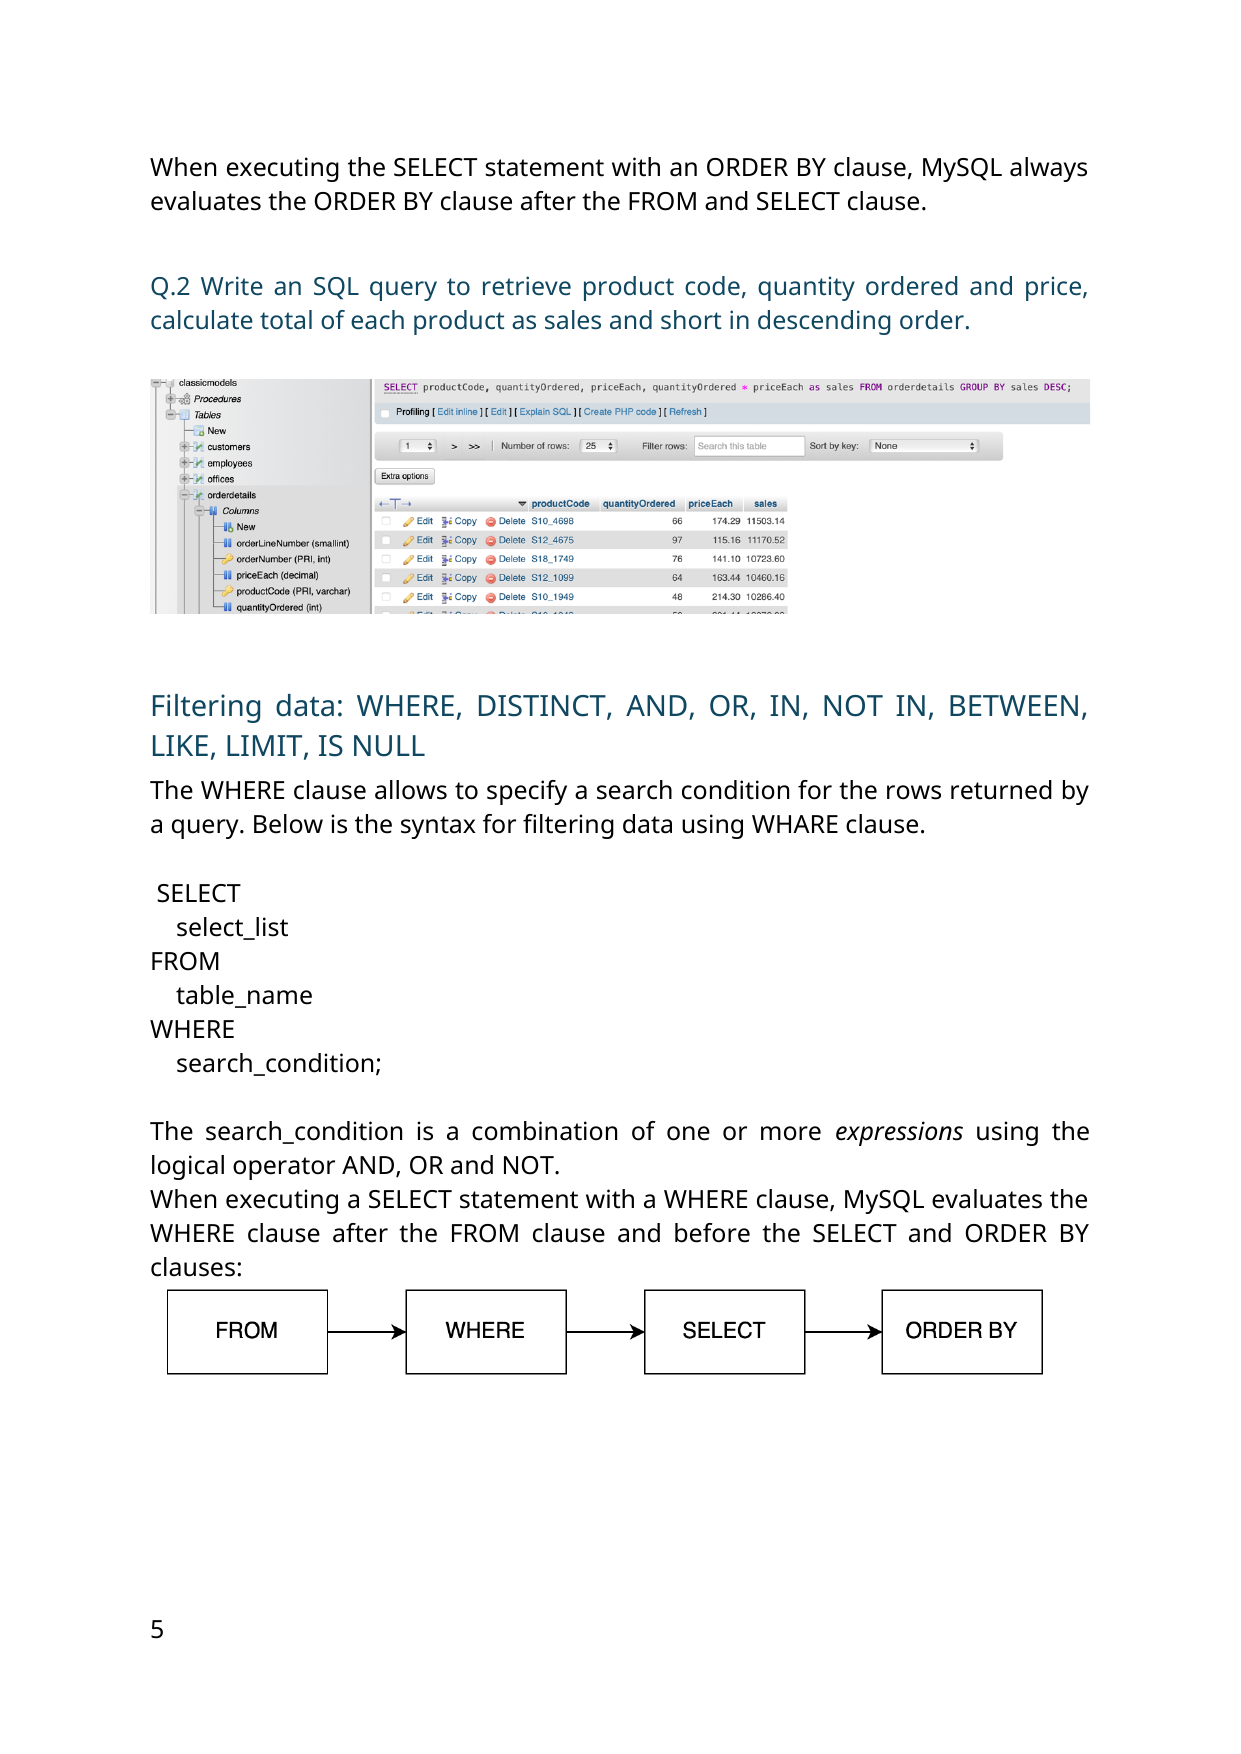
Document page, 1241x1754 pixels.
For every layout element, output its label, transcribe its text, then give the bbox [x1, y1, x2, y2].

picture [150, 1283, 1058, 1390]
text select_list [150, 909, 1090, 943]
text When executing the SELECT statement with an ORDER BY clause, MySQL always evaluates the ORDER BY clause after the FROM and SELECT clause. [150, 150, 1090, 218]
text search_condition; [150, 1046, 1090, 1079]
text FROM [150, 943, 1090, 977]
text The search_condition is a combination of one or more expressions using the logical operator AND, OR and NOT. [150, 1114, 1090, 1182]
text SELECT [150, 875, 1090, 909]
subtitle Q.2 Write an SQL query to retrieve product code, quantity ordered and price, calculate total of each product as sales and short in descending order. [150, 269, 1090, 337]
text table_name [150, 977, 1090, 1011]
subtitle Filtering data: WHERE, DISTINCT, AND, OR, IN, NOT IN, BETWEEN, LIKE, LIMIT, IS NULL [150, 685, 1090, 765]
text The WHERE clause allows to specify a search condition for the rows returned by a query. Below is the syntax for filtering data using WHARE clause. [150, 773, 1090, 841]
text When executing a SELECT statement with a WHERE clause, MySQL evaluates the WHERE clause after the FROM clause and before the SELECT and ORDER BY clauses: [150, 1182, 1090, 1284]
picture [150, 379, 1091, 614]
text WHERE [150, 1011, 1090, 1046]
